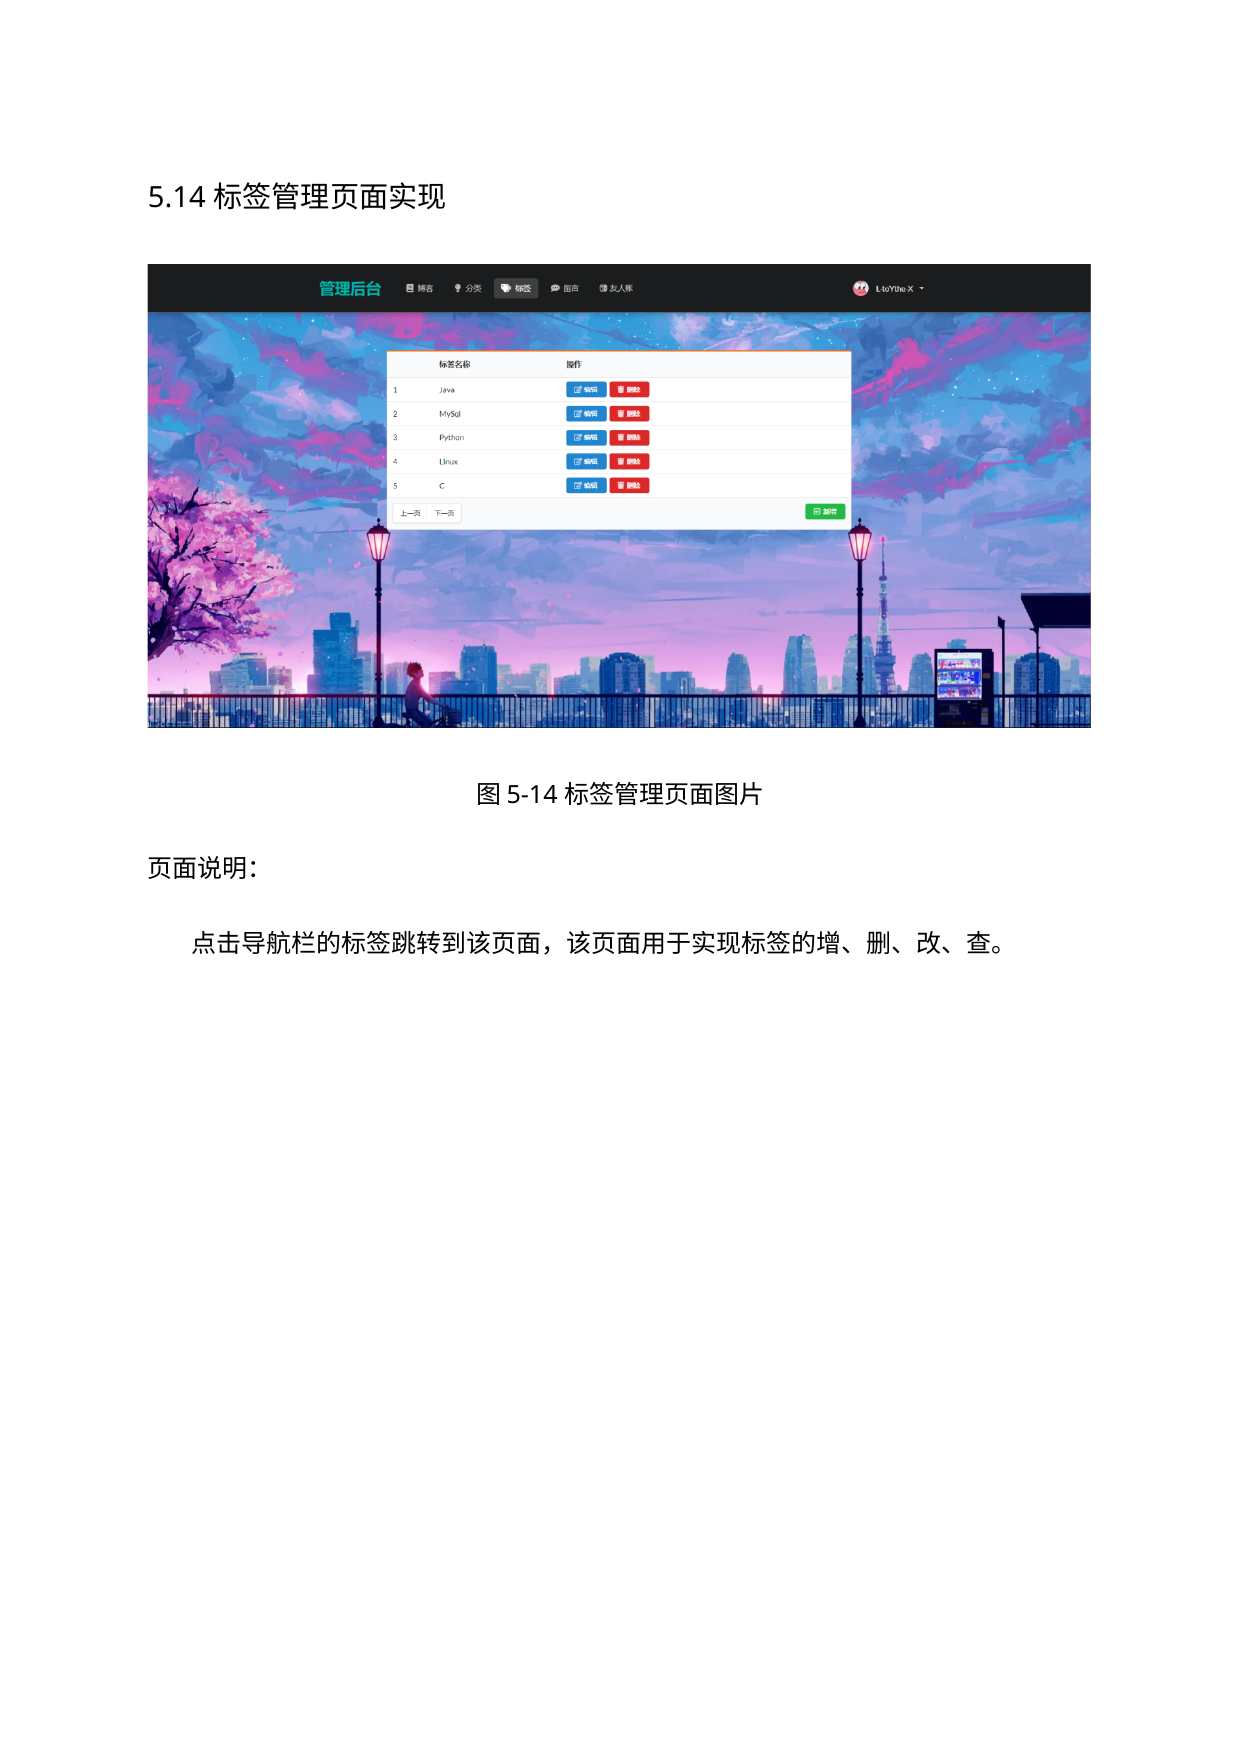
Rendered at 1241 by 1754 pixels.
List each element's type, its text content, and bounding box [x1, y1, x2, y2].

picture [147, 264, 1091, 728]
text 页面说明： [148, 834, 1092, 899]
text 图5-14 标签管理页面图片 [148, 761, 1092, 826]
subtitle 5.14 标签管理页面实现 [148, 162, 1092, 227]
text 点击导航栏的标签跳转到该页面，该页面用于实现标签的增、删、改、查。 [148, 909, 1092, 974]
